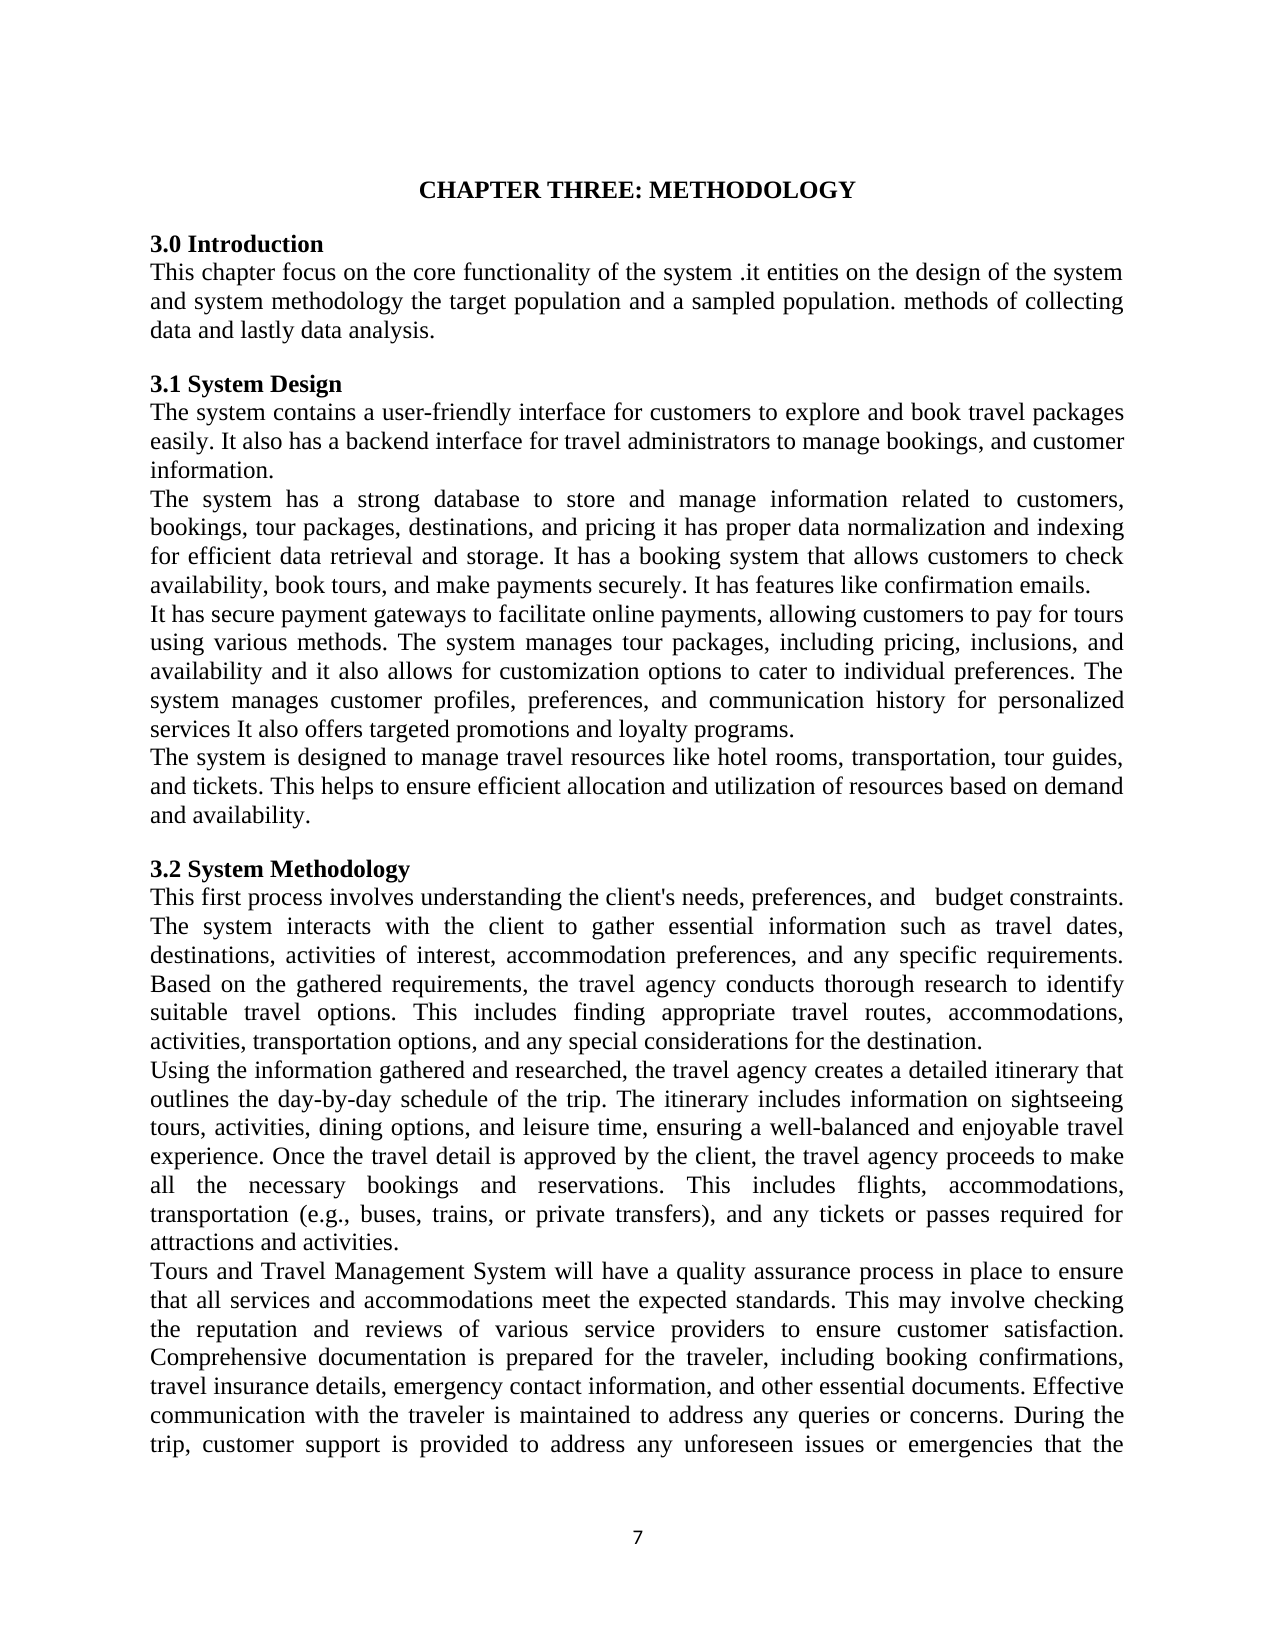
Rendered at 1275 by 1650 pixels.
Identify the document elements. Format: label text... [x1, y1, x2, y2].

text Using the information gathered and researched, the travel agency creates a detailed itinerary that outlines the day-by-day schedule of the trip. The itinerary includes information on sightseeing tours, activities, dining options, and leisure time, ensuring a well-balanced and enjoyable travel experience. Once the travel detail is approved by the client, the travel agency proceeds to make all the necessary bookings and reservations. This includes flights, accommodations, transportation (e.g., buses, trains, or private transfers), and any tickets or passes required for attractions and activities. [150, 1055, 1125, 1256]
text This chapter focus on the core functionality of the system .it entities on the design of the system and system methodology the target population and a sampled population. methods of collecting data and lastly data analysis. [150, 257, 1125, 344]
subtitle CHAPTER THREE: METHODOLOGY [150, 175, 1125, 204]
text It has secure payment gateways to facilitate online payments, allowing customers to pay for tours using various methods. The system manages tour packages, including pricing, inclusions, and availability and it also allows for customization options to cater to individual preferences. The system manages customer profiles, preferences, and communication history for personalized services It also offers targeted promotions and loyalty programs. [150, 599, 1125, 742]
text The system has a strong database to store and manage information related to customers, bookings, tour packages, destinations, and pricing it has proper data normalization and indexing for efficient data retrieval and storage. It has a booking system that allows customers to check availability, book tours, and make payments securely. It has features like confirmation emails. [150, 484, 1125, 599]
subtitle 3.1 System Design [150, 369, 1125, 397]
text The system is designed to manage travel resources like hotel rooms, transportation, tour guides, and tickets. This helps to ensure efficient allocation and utilization of resources based on demand and availability. [150, 742, 1125, 829]
subtitle 3.0 Introduction [150, 229, 1125, 257]
subtitle 3.2 System Methodology [150, 854, 1125, 882]
text This first process involves understanding the client's needs, preferences, and budget constraints. The system interacts with the client to gather essential information such as travel dates, destinations, activities of interest, accommodation preferences, and any specific requirements. Based on the gathered requirements, the travel agency conducts thorough research to identify suitable travel options. This includes finding appropriate travel routes, accommodations, activities, transportation options, and any special considerations for the destination. [150, 882, 1125, 1055]
text The system contains a user-friendly interface for customers to explore and book travel packages easily. It also has a backend interface for travel administrators to manage bookings, and customer information. [150, 397, 1125, 484]
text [150, 1256, 1125, 1457]
